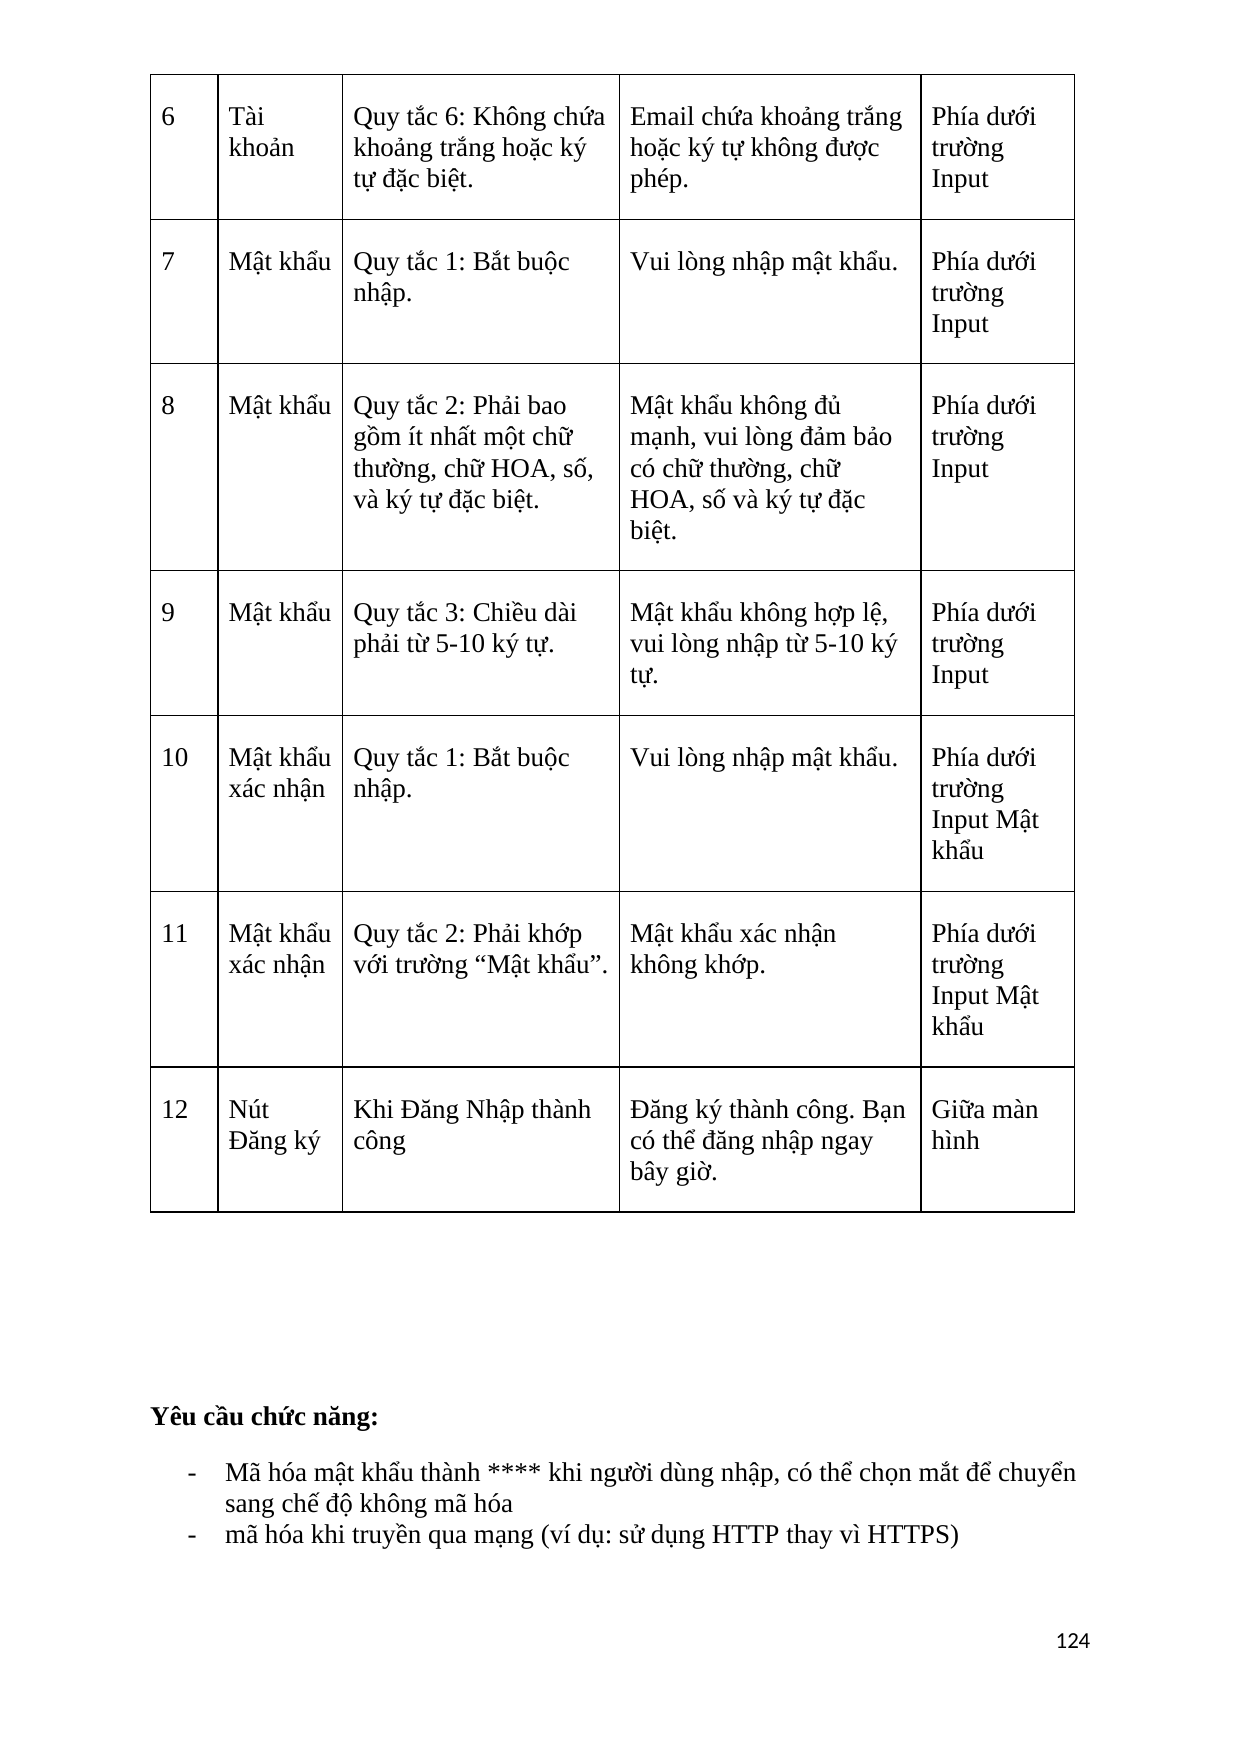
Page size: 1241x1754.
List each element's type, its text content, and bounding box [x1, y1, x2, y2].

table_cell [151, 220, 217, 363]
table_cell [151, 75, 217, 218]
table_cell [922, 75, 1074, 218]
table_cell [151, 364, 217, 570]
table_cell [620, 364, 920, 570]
list mã hóa khi truyền qua mạng (ví dụ: sử dụng HTTP thay vì HTTPS) [187, 1518, 1090, 1549]
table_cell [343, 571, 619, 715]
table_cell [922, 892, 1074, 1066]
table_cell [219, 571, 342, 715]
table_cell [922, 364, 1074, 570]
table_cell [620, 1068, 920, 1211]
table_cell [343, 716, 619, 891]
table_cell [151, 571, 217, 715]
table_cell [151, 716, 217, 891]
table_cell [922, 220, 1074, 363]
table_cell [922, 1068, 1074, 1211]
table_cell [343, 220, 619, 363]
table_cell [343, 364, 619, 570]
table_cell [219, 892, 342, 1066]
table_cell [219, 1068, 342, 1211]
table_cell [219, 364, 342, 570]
text Yêu cầu chức năng: [150, 1399, 1090, 1431]
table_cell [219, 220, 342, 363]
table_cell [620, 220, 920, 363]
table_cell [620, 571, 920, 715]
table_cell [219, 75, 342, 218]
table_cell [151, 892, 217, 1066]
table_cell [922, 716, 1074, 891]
list Mã hóa mật khẩu thành **** khi người dùng nhập, có thể chọn mắt để chuyển sang chế độ không mã hóa [187, 1456, 1090, 1518]
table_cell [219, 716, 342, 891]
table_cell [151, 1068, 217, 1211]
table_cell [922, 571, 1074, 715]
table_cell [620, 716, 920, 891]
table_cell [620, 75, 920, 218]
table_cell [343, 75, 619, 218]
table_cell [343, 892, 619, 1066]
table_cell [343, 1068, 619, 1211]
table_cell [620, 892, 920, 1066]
